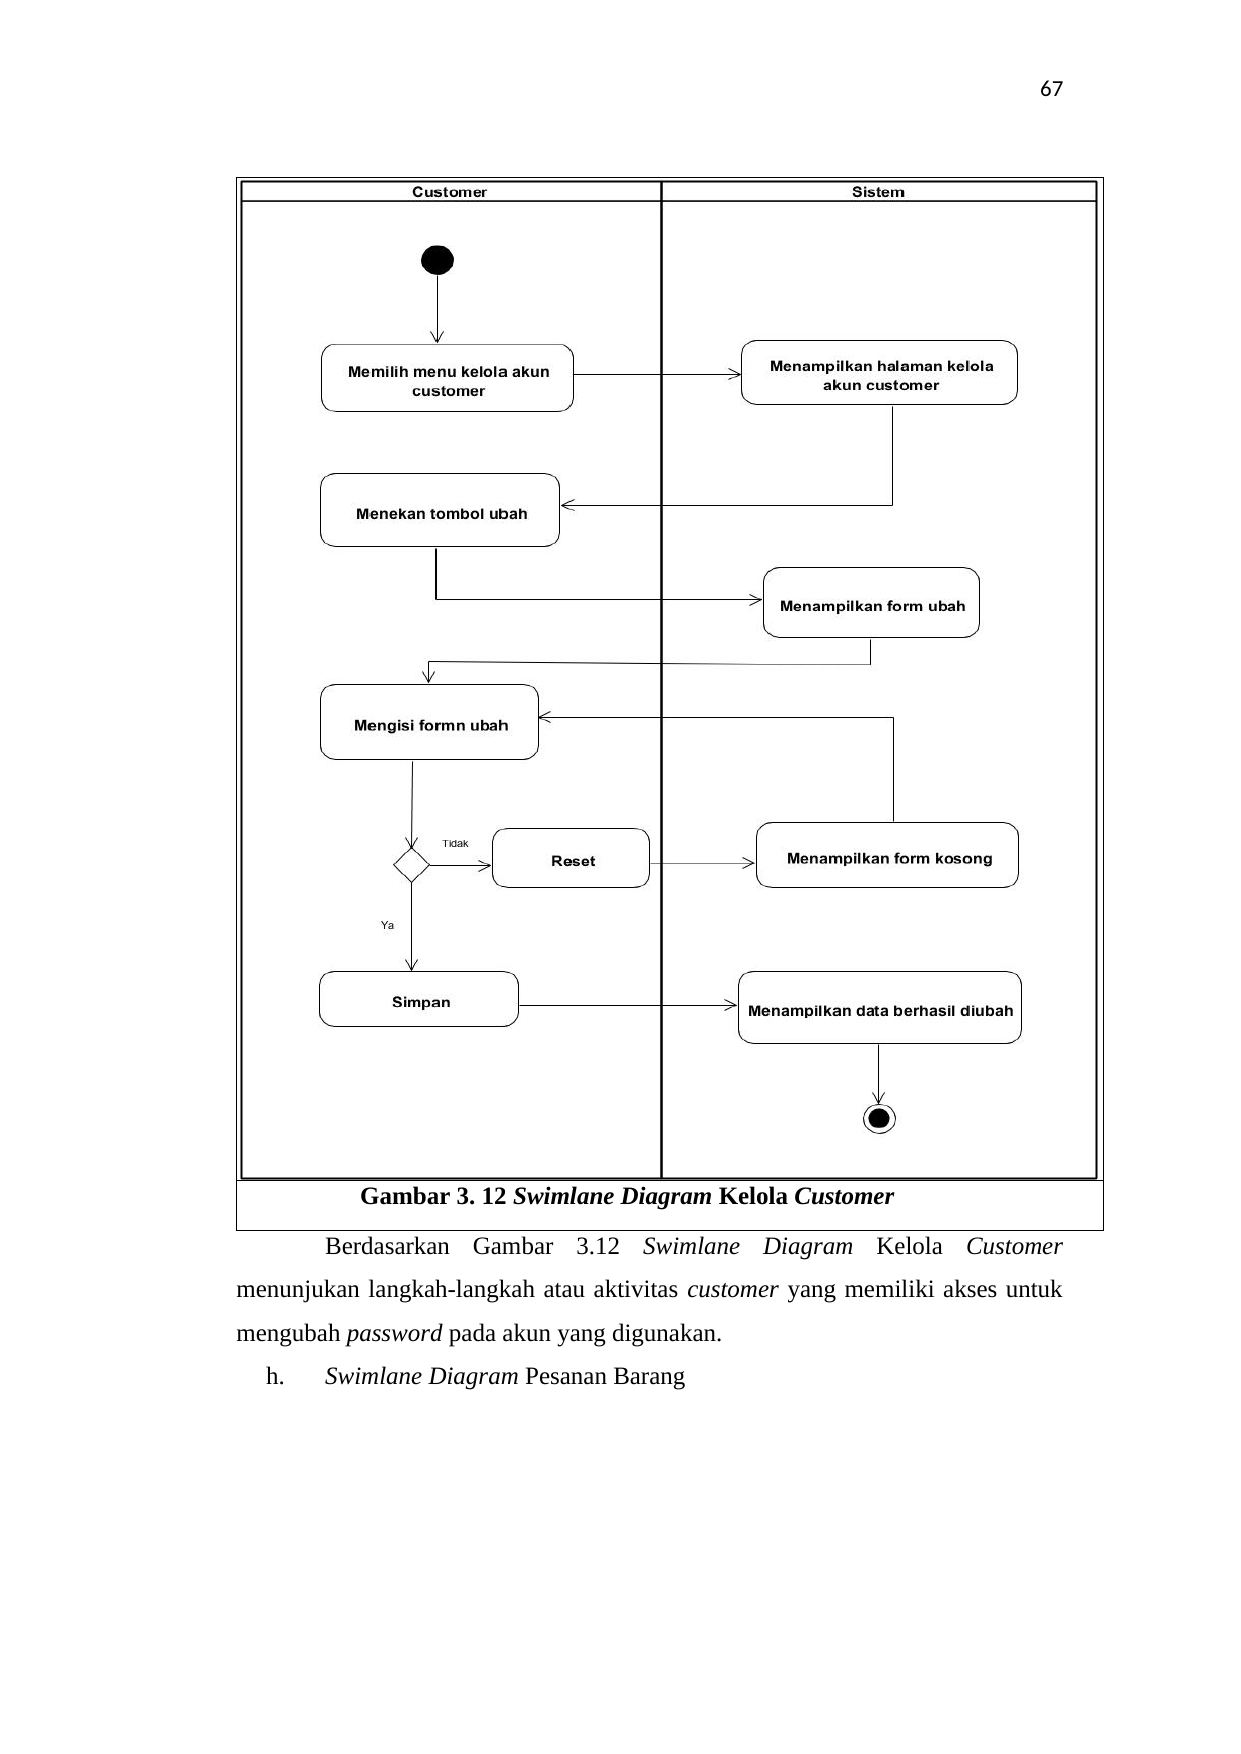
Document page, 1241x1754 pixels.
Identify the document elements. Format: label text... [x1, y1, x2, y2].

table_cell Gambar 3. 12 Swimlane Diagram Kelola Customer [237, 1181, 1103, 1230]
text Berdasarkan Gambar 3.12 Swimlane Diagram Kelola Customer menunjukan langkah-langkah atau aktivitas customer yang memiliki akses untuk mengubah password pada akun yang digunakan. [236, 1231, 1063, 1346]
list Swimlane Diagram Pesanan Barang [266, 1361, 1063, 1389]
table_header [237, 178, 1103, 1180]
